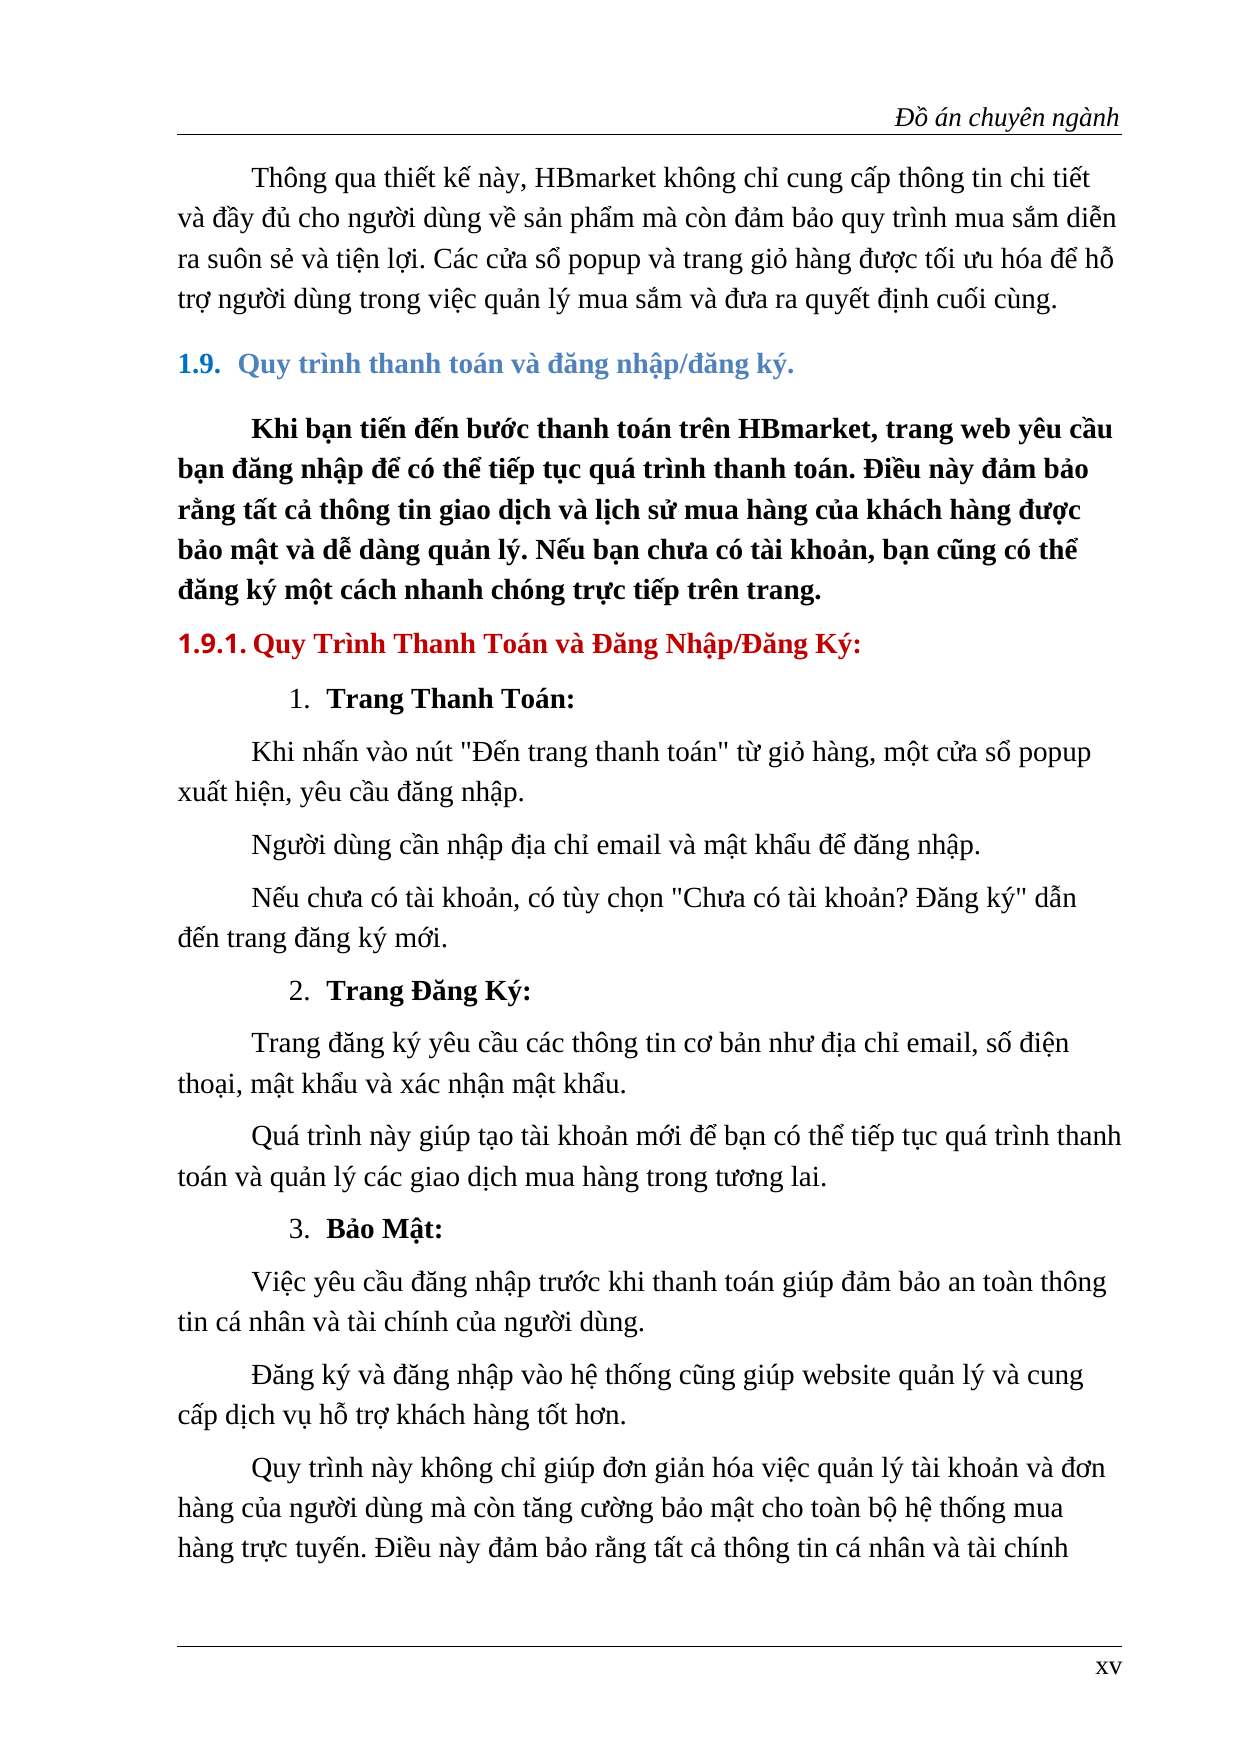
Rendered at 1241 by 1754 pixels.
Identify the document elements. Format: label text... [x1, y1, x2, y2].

subtitle Quy Trình Thanh Toán và Đăng Nhập/Đăng Ký: [177, 771, 1122, 807]
text Thông qua thiết kế này, HBmarket không chỉ cung cấp thông tin chi tiết và đầy đủ cho người dùng về sản phẩm mà còn đảm bảo quy trình mua sắm diễn ra suôn sẻ và tiện lợi. Các cửa sổ popup và trang giỏ hàng được tối ưu hóa để hỗ trợ người dùng trong việc quản lý mua sắm và đưa ra quyết định cuối cùng. [177, 306, 1122, 460]
list Trang Thanh Toán: [288, 827, 1122, 861]
text Quá trình này giúp tạo tài khoản mới để bạn có thể tiếp tục quá trình thanh toán và quản lý các giao dịch mua hàng trong tương lai. [177, 1264, 1122, 1338]
text Trang đăng ký yêu cầu các thông tin cơ bản như địa chỉ email, số điện thoại, mật khẩu và xác nhận mật khẩu. [177, 1171, 1122, 1245]
list Trang Đăng Ký: [288, 1118, 1122, 1152]
text Việc yêu cầu đăng nhập trước khi thanh toán giúp đảm bảo an toàn thông tin cá nhân và tài chính của người dùng. [177, 1410, 1122, 1483]
text Đăng ký và đăng nhập vào hệ thống cũng giúp website quản lý và cung cấp dịch vụ hỗ trợ khách hàng tốt hơn. [177, 1503, 1122, 1576]
text Sau khi điều chỉnh số lượng và xác nhận các mục trong giỏ hàng, người dùng có thể chọn "Đến trang thanh toán" để tiếp tục quá trình mua hàng. [177, 213, 1122, 287]
text Khi bạn tiến đến bước thanh toán trên HBmarket, trang web yêu cầu bạn đăng nhập để có thể tiếp tục quá trình thanh toán. Điều này đảm bảo rằng tất cả thông tin giao dịch và lịch sử mua hàng của khách hàng được bảo mật và dễ dàng quản lý. Nếu bạn chưa có tài khoản, bạn cũng có thể đăng ký một cách nhanh chóng trực tiếp trên trang. [177, 557, 1122, 751]
list Bảo Mật: [288, 1357, 1122, 1391]
list Nút Thanh Toán: [288, 160, 1122, 194]
text Khi nhấn vào nút "Đến trang thanh toán" từ giỏ hàng, một cửa sổ popup xuất hiện, yêu cầu đăng nhập. [177, 880, 1122, 954]
text Nếu chưa có tài khoản, có tùy chọn "Chưa có tài khoản? Đăng ký" dẫn đến trang đăng ký mới. [177, 1026, 1122, 1099]
text Người dùng cần nhập địa chỉ email và mật khẩu để đăng nhập. [177, 973, 1122, 1006]
subtitle Quy trình thanh toán và đăng nhập/đăng ký. [177, 492, 1122, 525]
